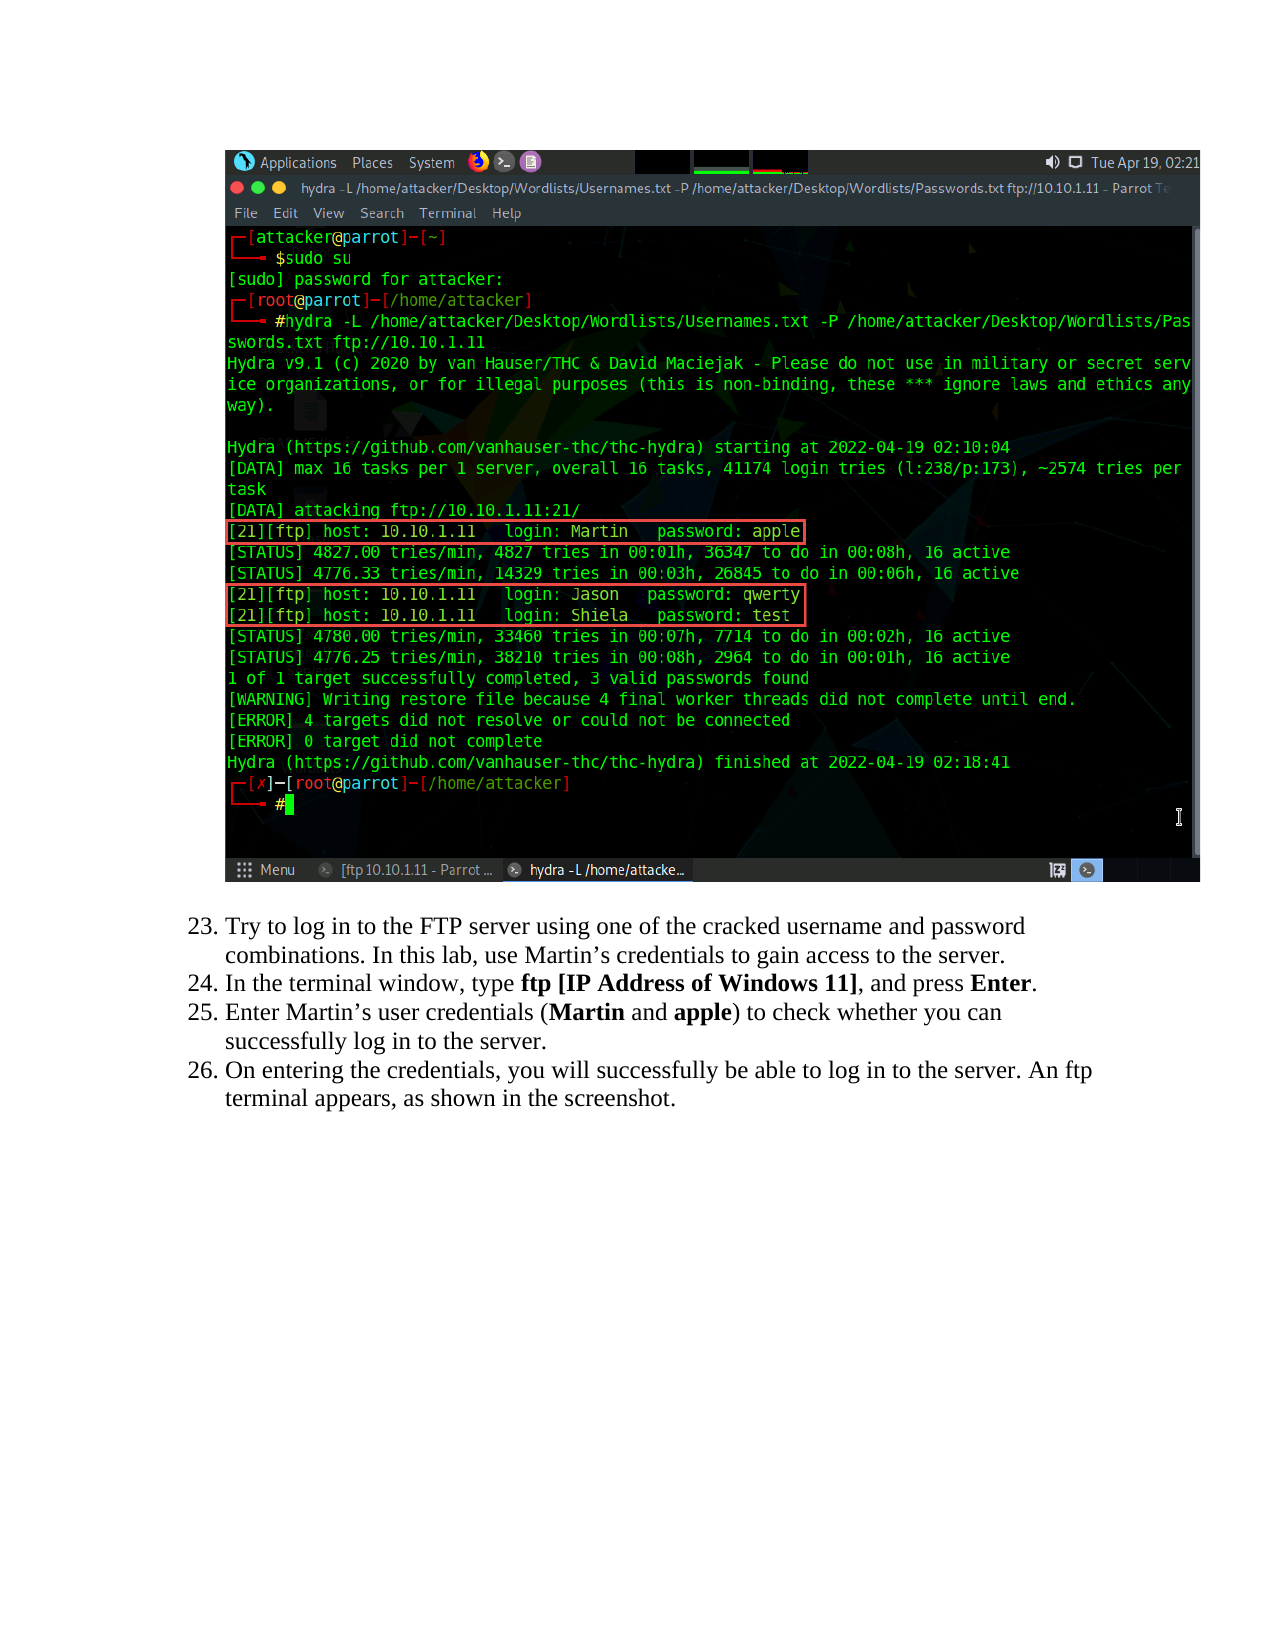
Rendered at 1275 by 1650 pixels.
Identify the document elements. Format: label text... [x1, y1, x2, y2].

list In the terminal window, type ftp [IP Address of Windows 11], and press Enter. [187, 968, 1125, 997]
list Try to log in to the FTP server using one of the cracked username and password combinations. In this lab, use Martin’s credentials to gain access to the server. [187, 911, 1125, 968]
list Enter Martin’s user credentials (Martin and apple) to check whether you can successfully log in to the server. [187, 997, 1125, 1055]
picture [225, 150, 1200, 882]
list On entering the credentials, you will successfully be able to log in to the server. An ftp terminal appears, as shown in the screenshot. [187, 1055, 1125, 1112]
